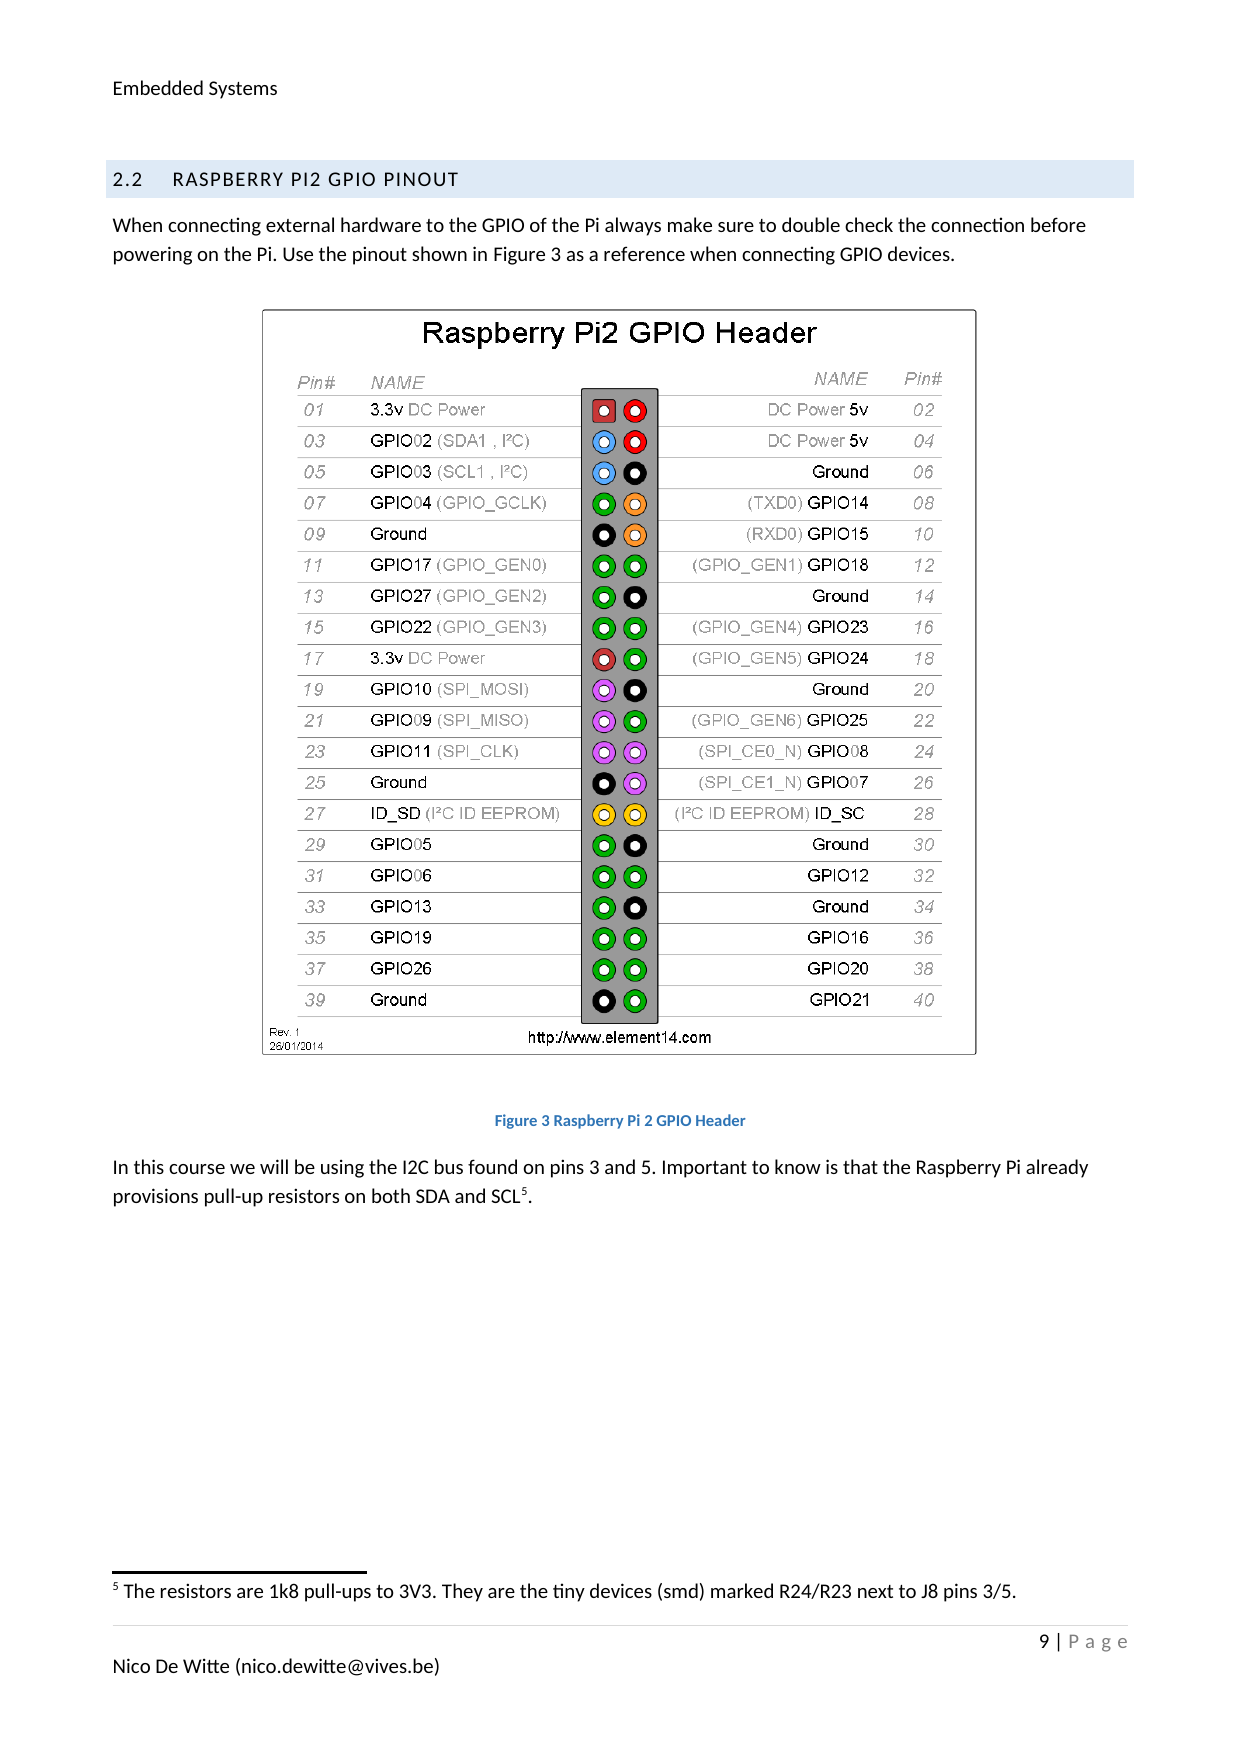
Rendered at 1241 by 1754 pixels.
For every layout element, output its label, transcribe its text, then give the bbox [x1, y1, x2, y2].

text When connecting external hardware to the GPIO of the Pi always make sure to double check the connection before powering on the Pi. Use the pinout shown in Figure 3 as a reference when connecting GPIO devices. [112, 212, 1128, 267]
text In this course we will be using the I2C bus found on pins 3 and 5. Important to know is that the Raspberry Pi already provisions pull-up resistors on both SDA and SCL. [112, 1154, 1128, 1209]
text Figure 3 Raspberry Pi 2 GPIO Header [112, 1110, 1128, 1130]
picture [249, 291, 991, 1086]
subtitle Raspberry PI2 GPIO PINOUT [113, 167, 1128, 192]
